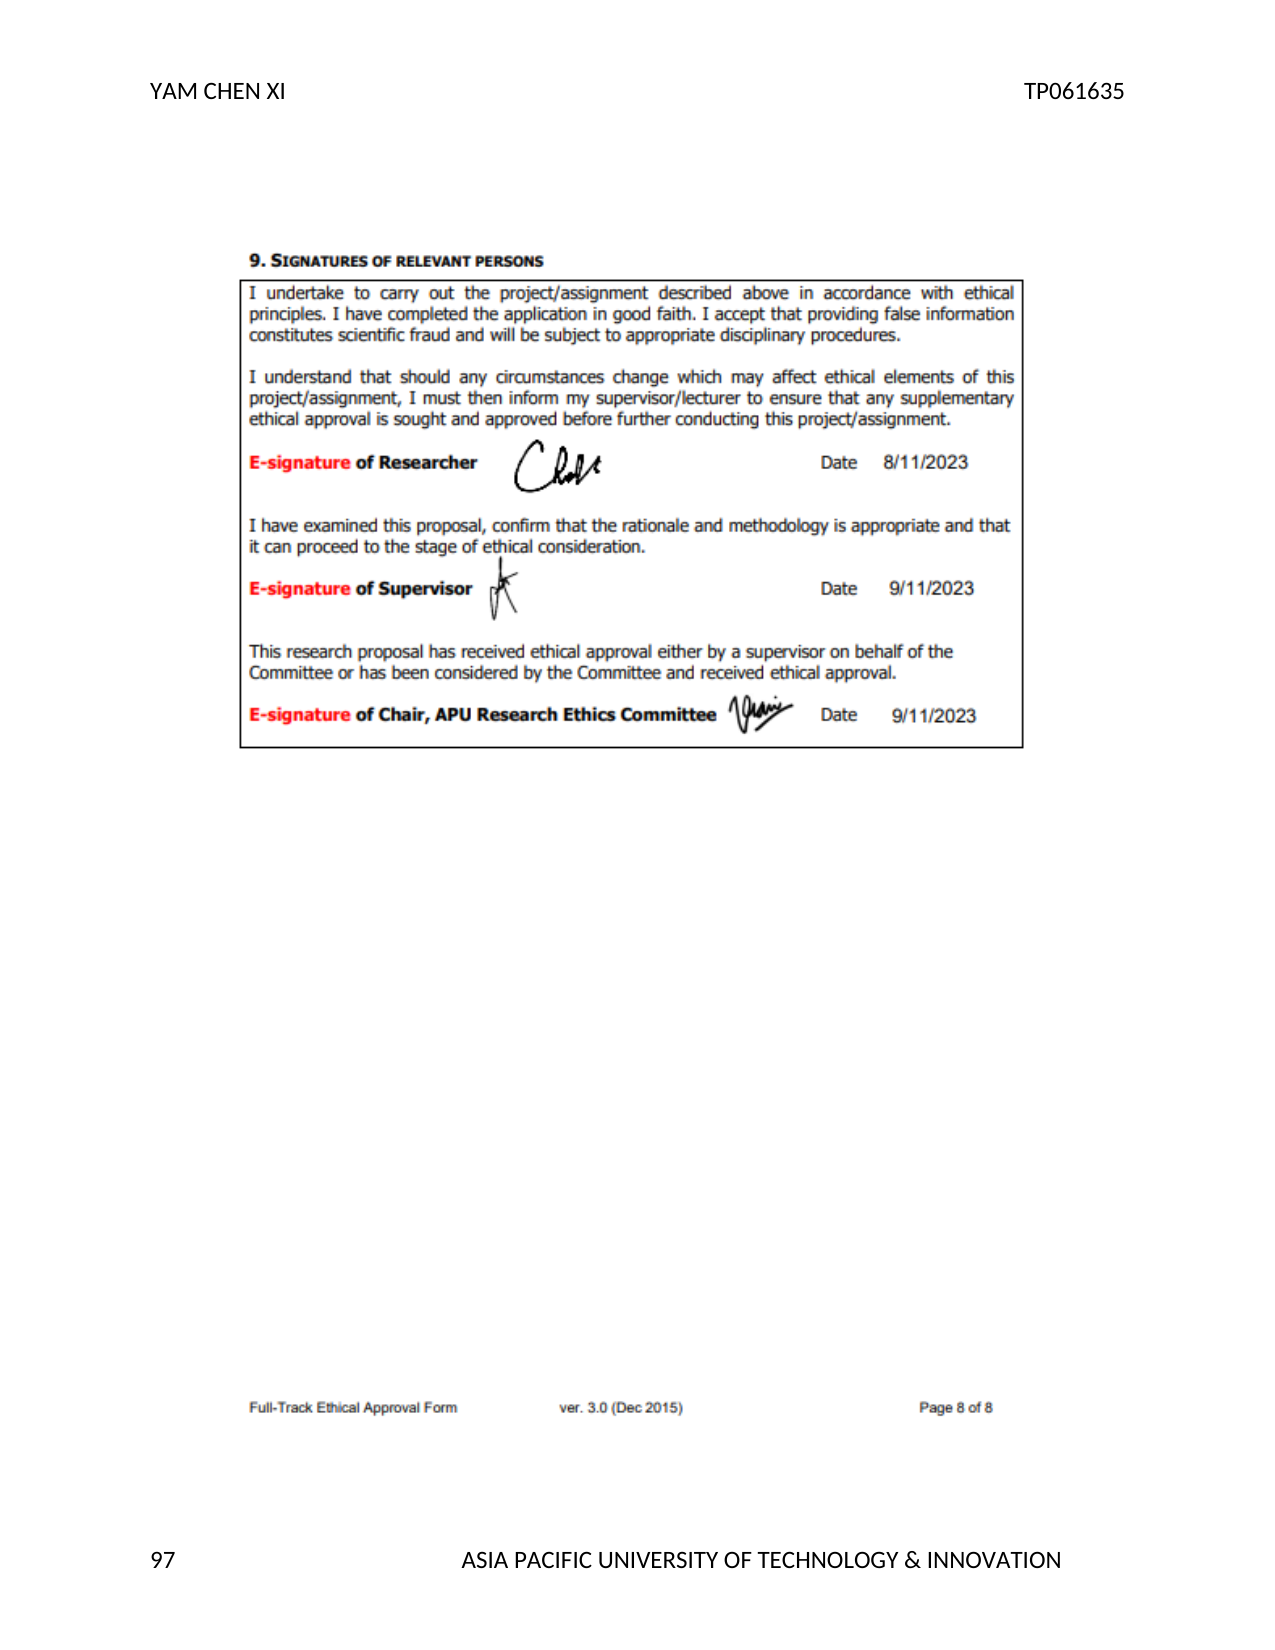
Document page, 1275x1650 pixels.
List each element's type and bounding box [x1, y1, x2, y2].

picture [172, 150, 1103, 1463]
